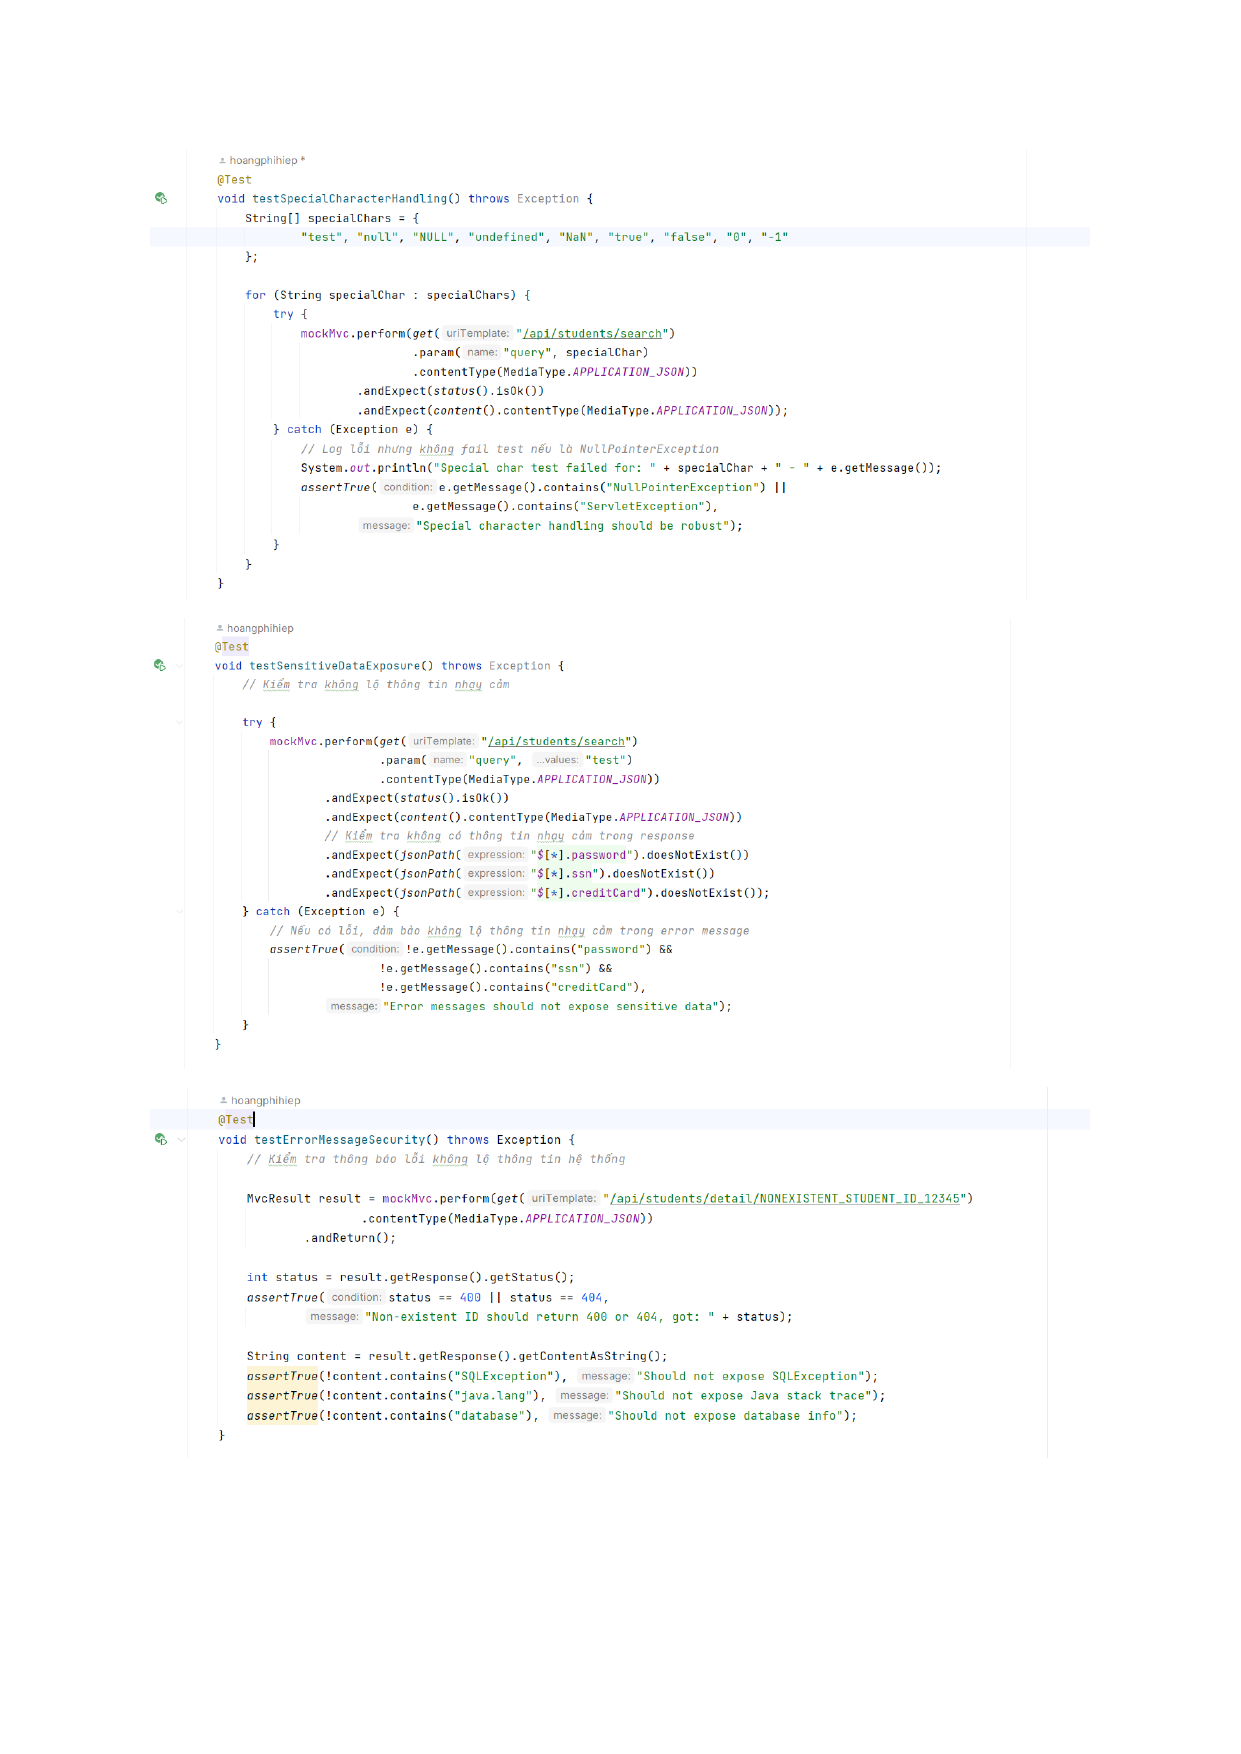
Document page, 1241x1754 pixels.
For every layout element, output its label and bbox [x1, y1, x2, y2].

picture [150, 618, 1091, 1069]
picture [150, 1087, 1091, 1458]
picture [150, 150, 1091, 600]
